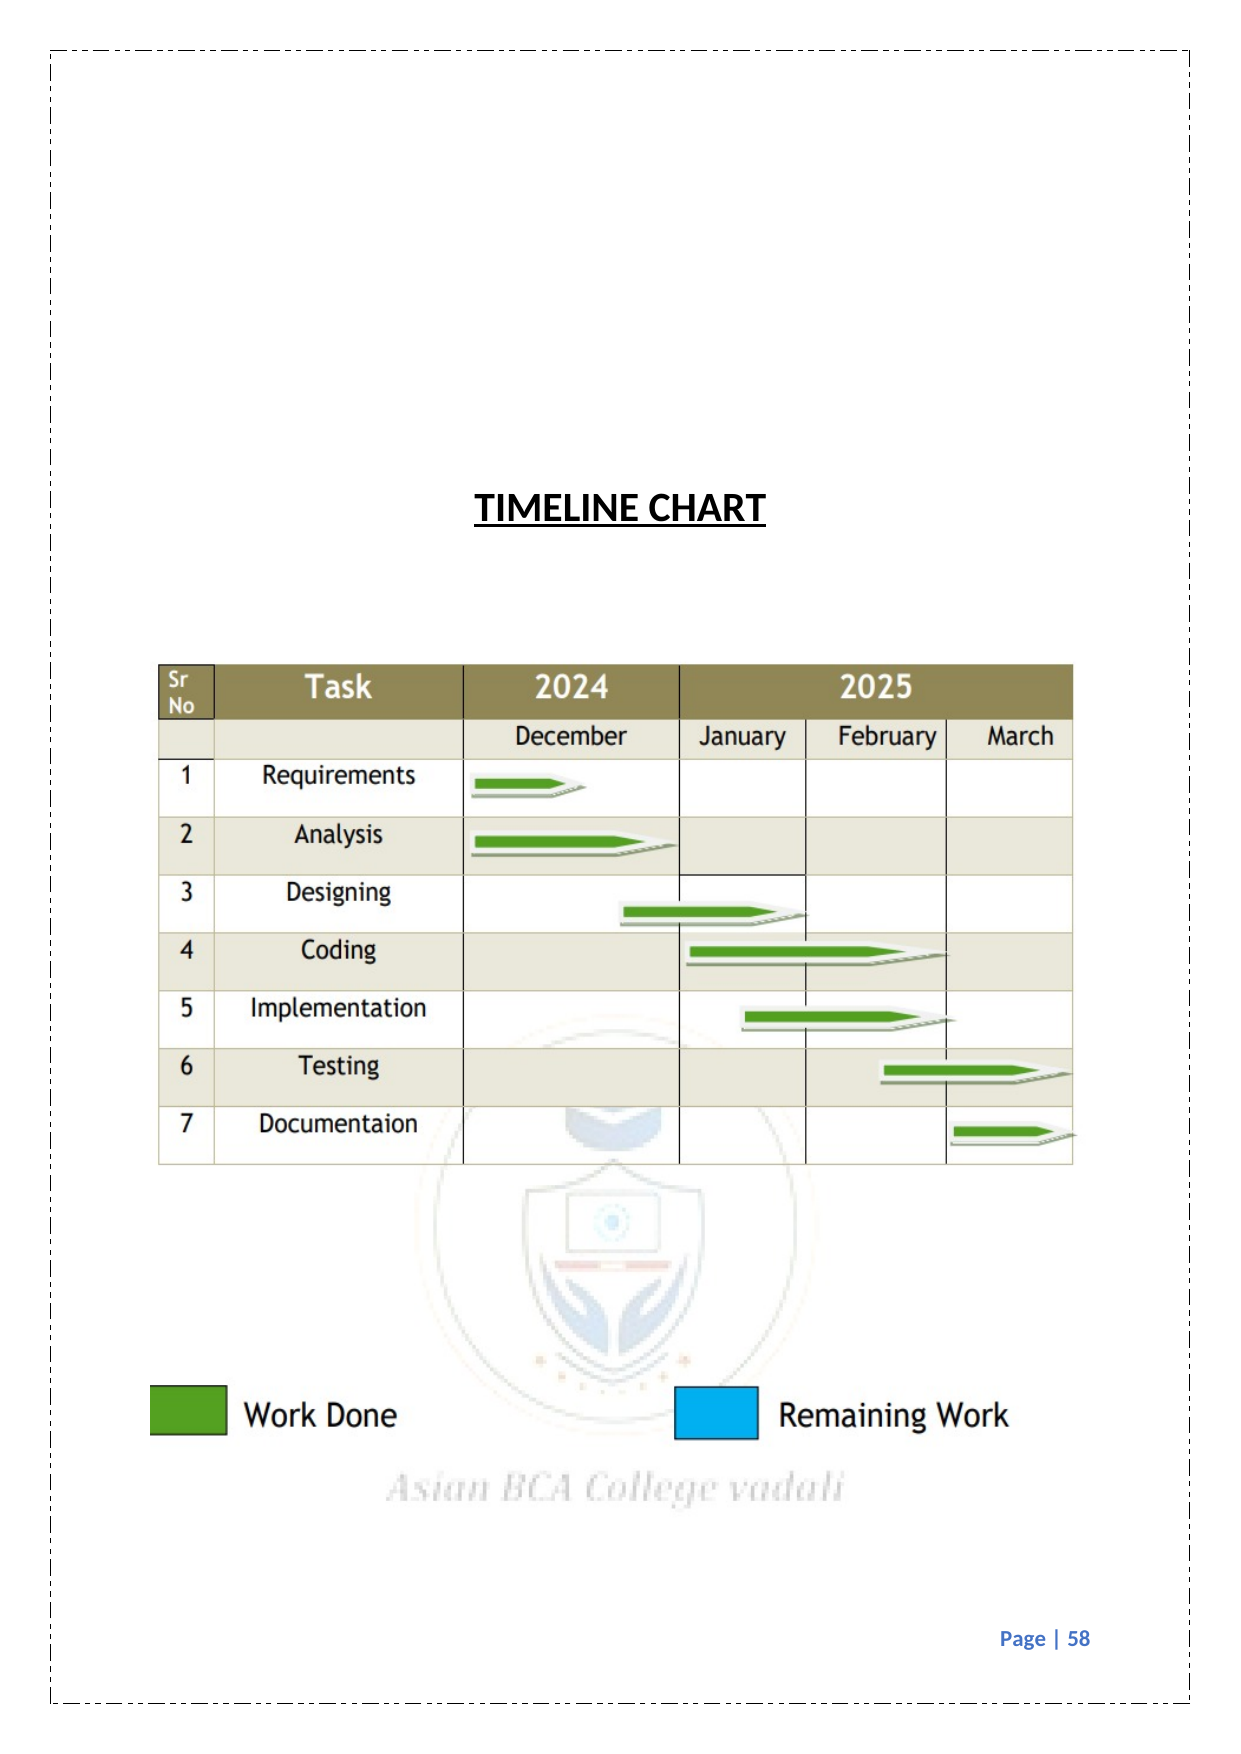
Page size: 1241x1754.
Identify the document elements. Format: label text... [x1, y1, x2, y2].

text TIMELINE CHART [150, 481, 1090, 532]
picture [150, 623, 1091, 1574]
